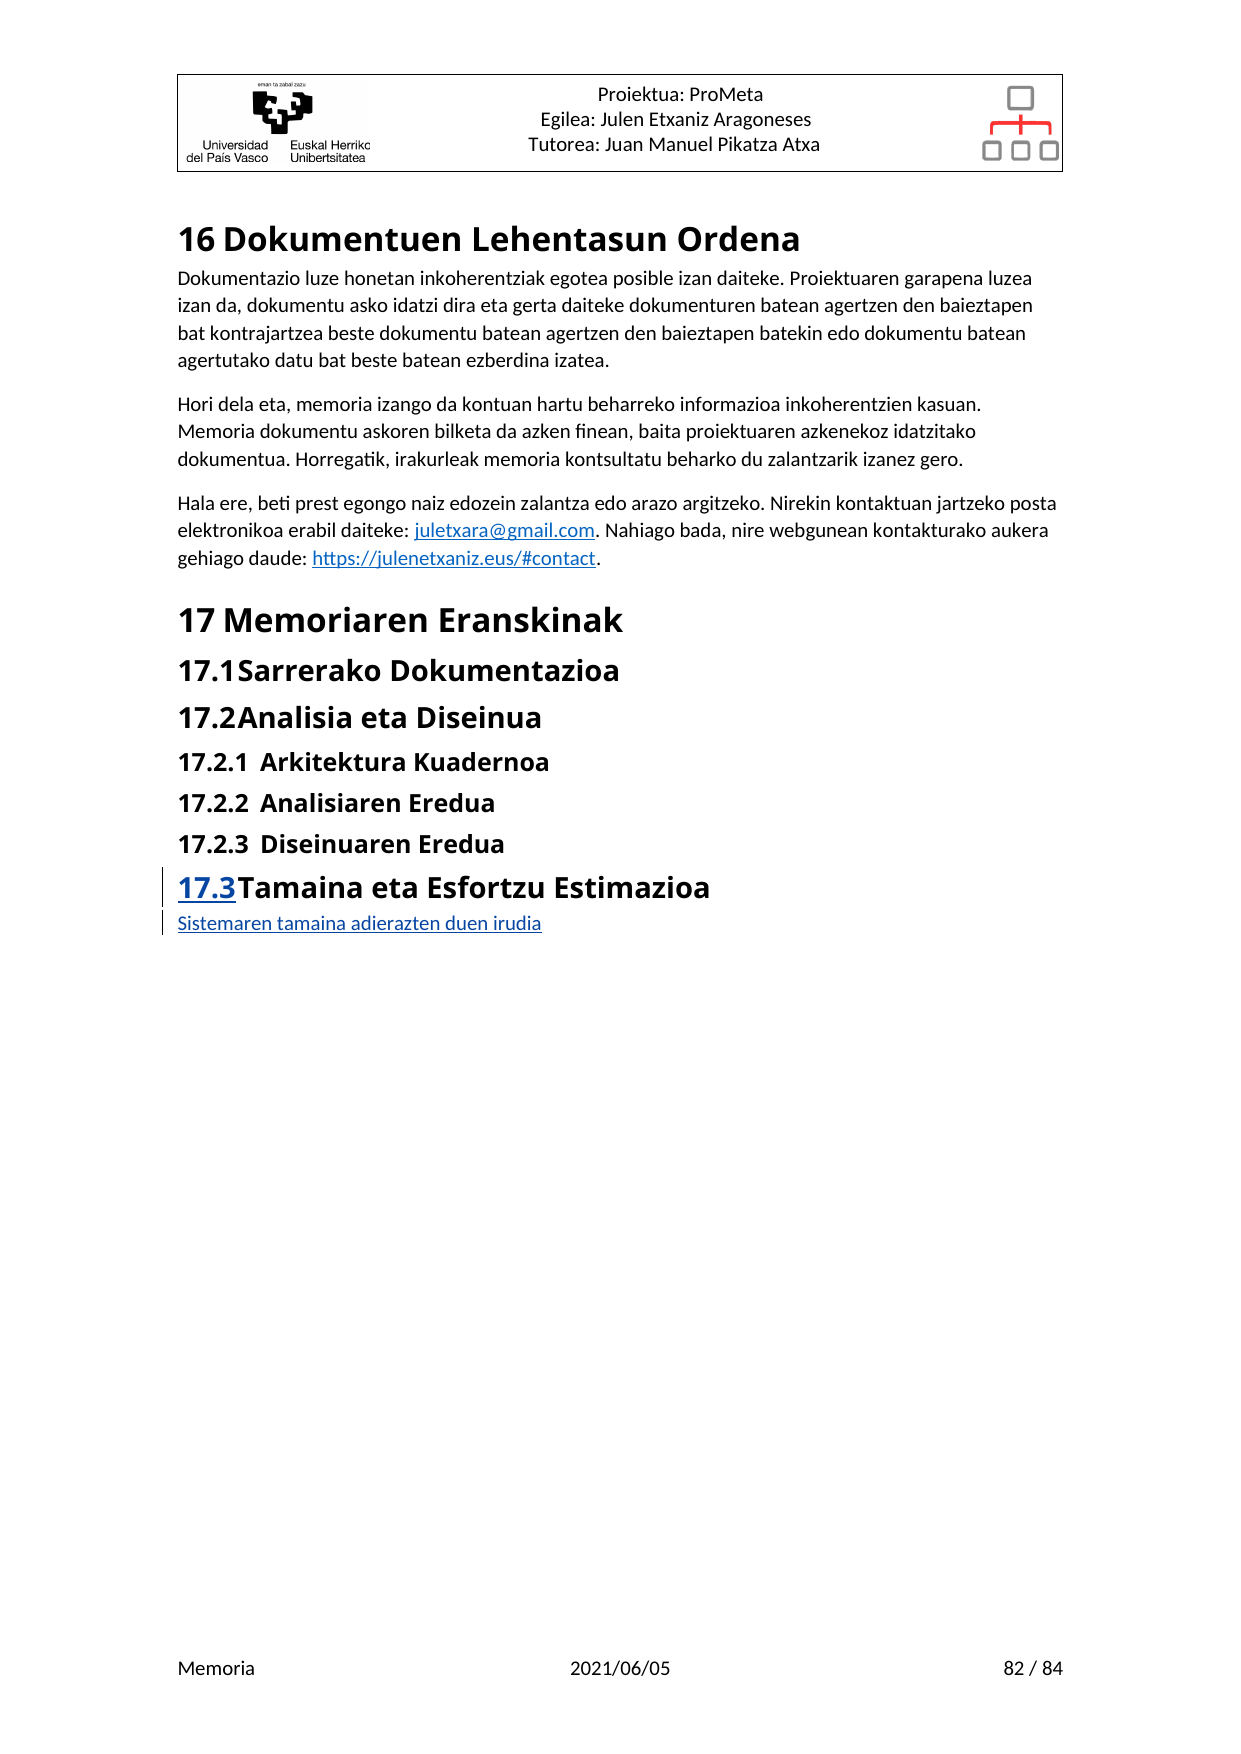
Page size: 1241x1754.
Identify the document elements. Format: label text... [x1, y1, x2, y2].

subtitle Tamaina eta Esfortzu Estimazioa [177, 867, 1063, 907]
subtitle Diseinuaren Eredua [177, 826, 1063, 860]
text Dokumentazio luze honetan inkoherentziak egotea posible izan daiteke. Proiektuaren garapena luzea izan da, dokumentu asko idatzi dira eta gerta daiteke dokumenturen batean agertzen den baieztapen bat kontrajartzea beste dokumentu batean agertzen den baieztapen batekin edo dokumentu batean agertutako datu bat beste batean ezberdina izatea. [177, 265, 1063, 373]
text Hori dela eta, memoria izango da kontuan hartu beharreko informazioa inkoherentzien kasuan. Memoria dokumentu askoren bilketa da azken finean, baita proiektuaren azkenekoz idatzitako dokumentua. Horregatik, irakurleak memoria kontsultatu beharko du zalantzarik izanez gero. [177, 391, 1063, 471]
subtitle Analisia eta Diseinua [177, 697, 1063, 737]
picture [978, 80, 1060, 162]
subtitle Arkitektura Kuadernoa [177, 744, 1063, 778]
subtitle Analisiaren Eredua [177, 785, 1063, 819]
subtitle Sarrerako Dokumentazioa [177, 650, 1063, 690]
picture [182, 80, 370, 162]
subtitle Memoriaren Eranskinak [177, 597, 1063, 643]
text Hala ere, beti prest egongo naiz edozein zalantza edo arazo argitzeko. Nirekin kontaktuan jartzeko posta elektronikoa erabil daiteke: juletxara@gmail.com. Nahiago bada, nire webgunean kontakturako aukera gehiago daude: https://julenetxaniz.eus/#contact. [177, 490, 1063, 570]
subtitle Dokumentuen Lehentasun Ordena [177, 216, 1063, 261]
